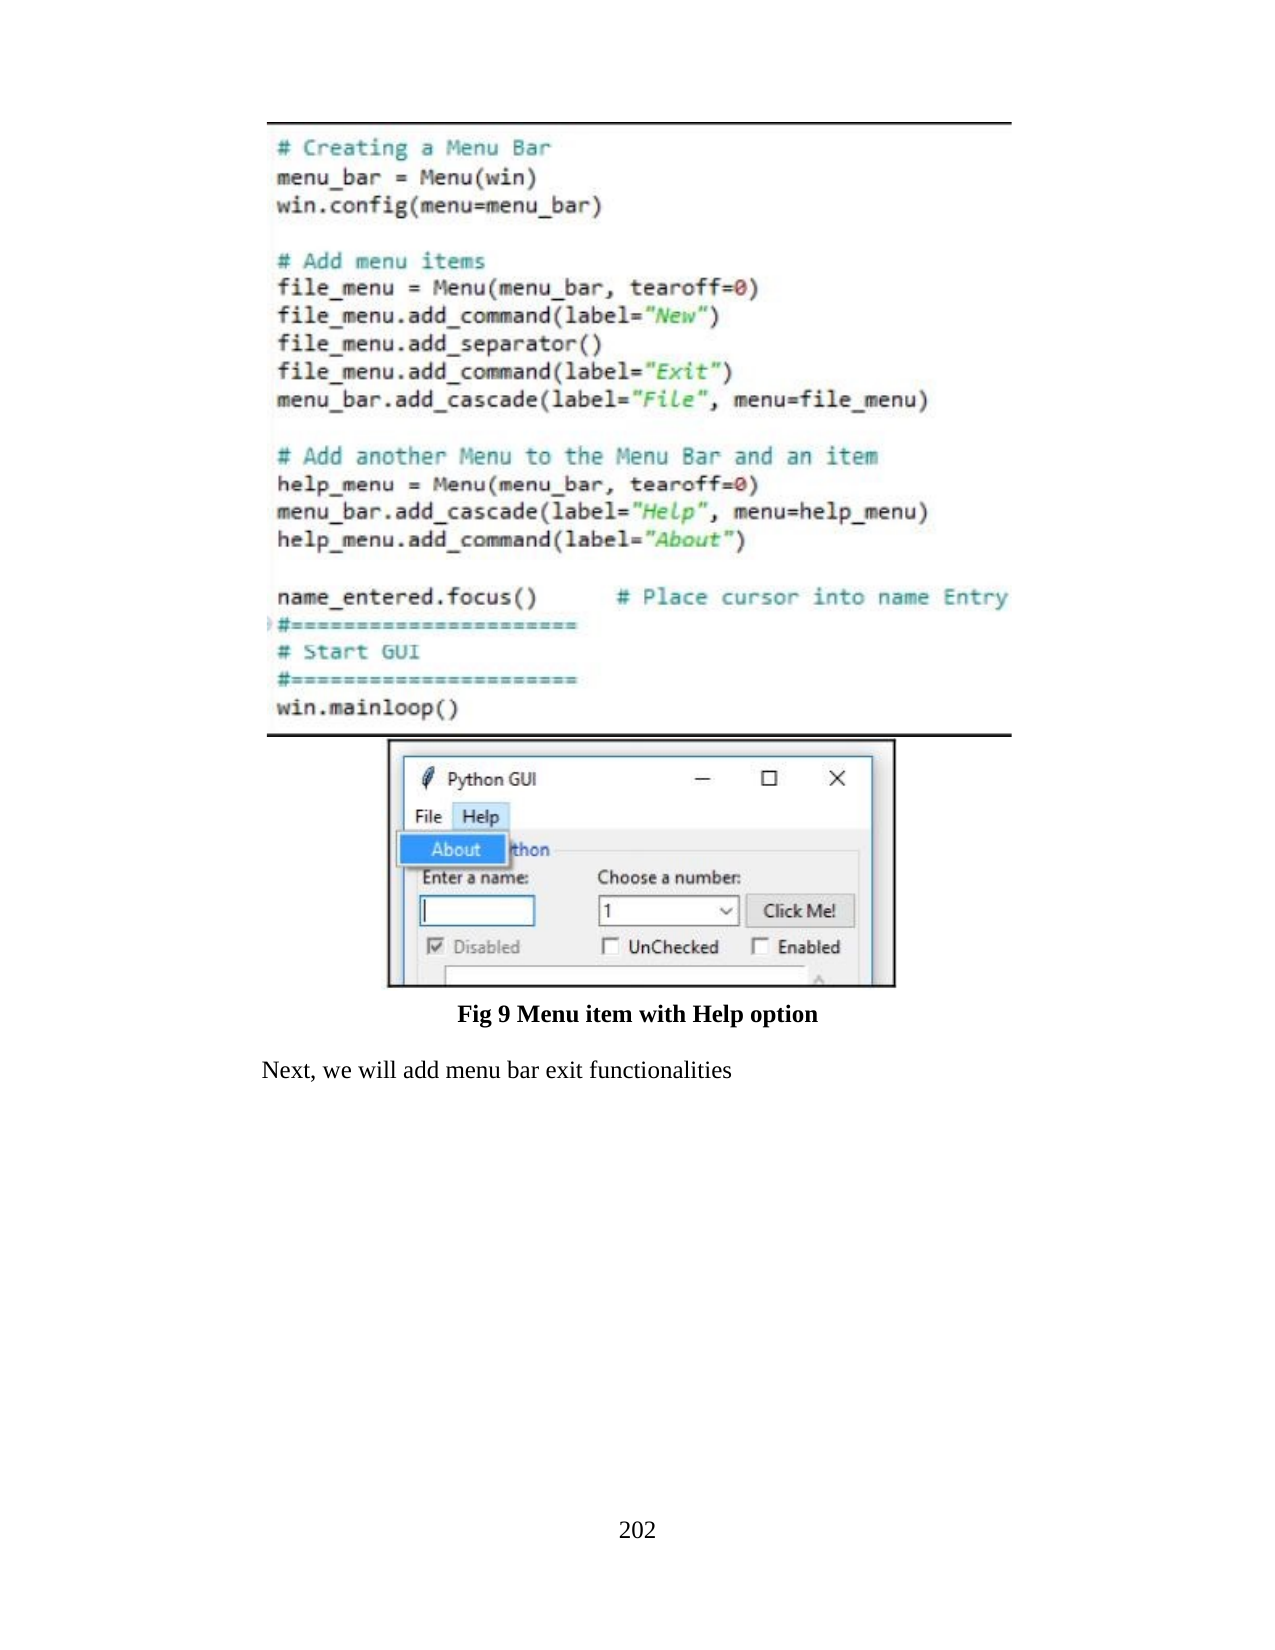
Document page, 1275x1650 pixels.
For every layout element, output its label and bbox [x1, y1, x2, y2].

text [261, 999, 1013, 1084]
picture [266, 122, 1012, 737]
picture [381, 738, 897, 991]
